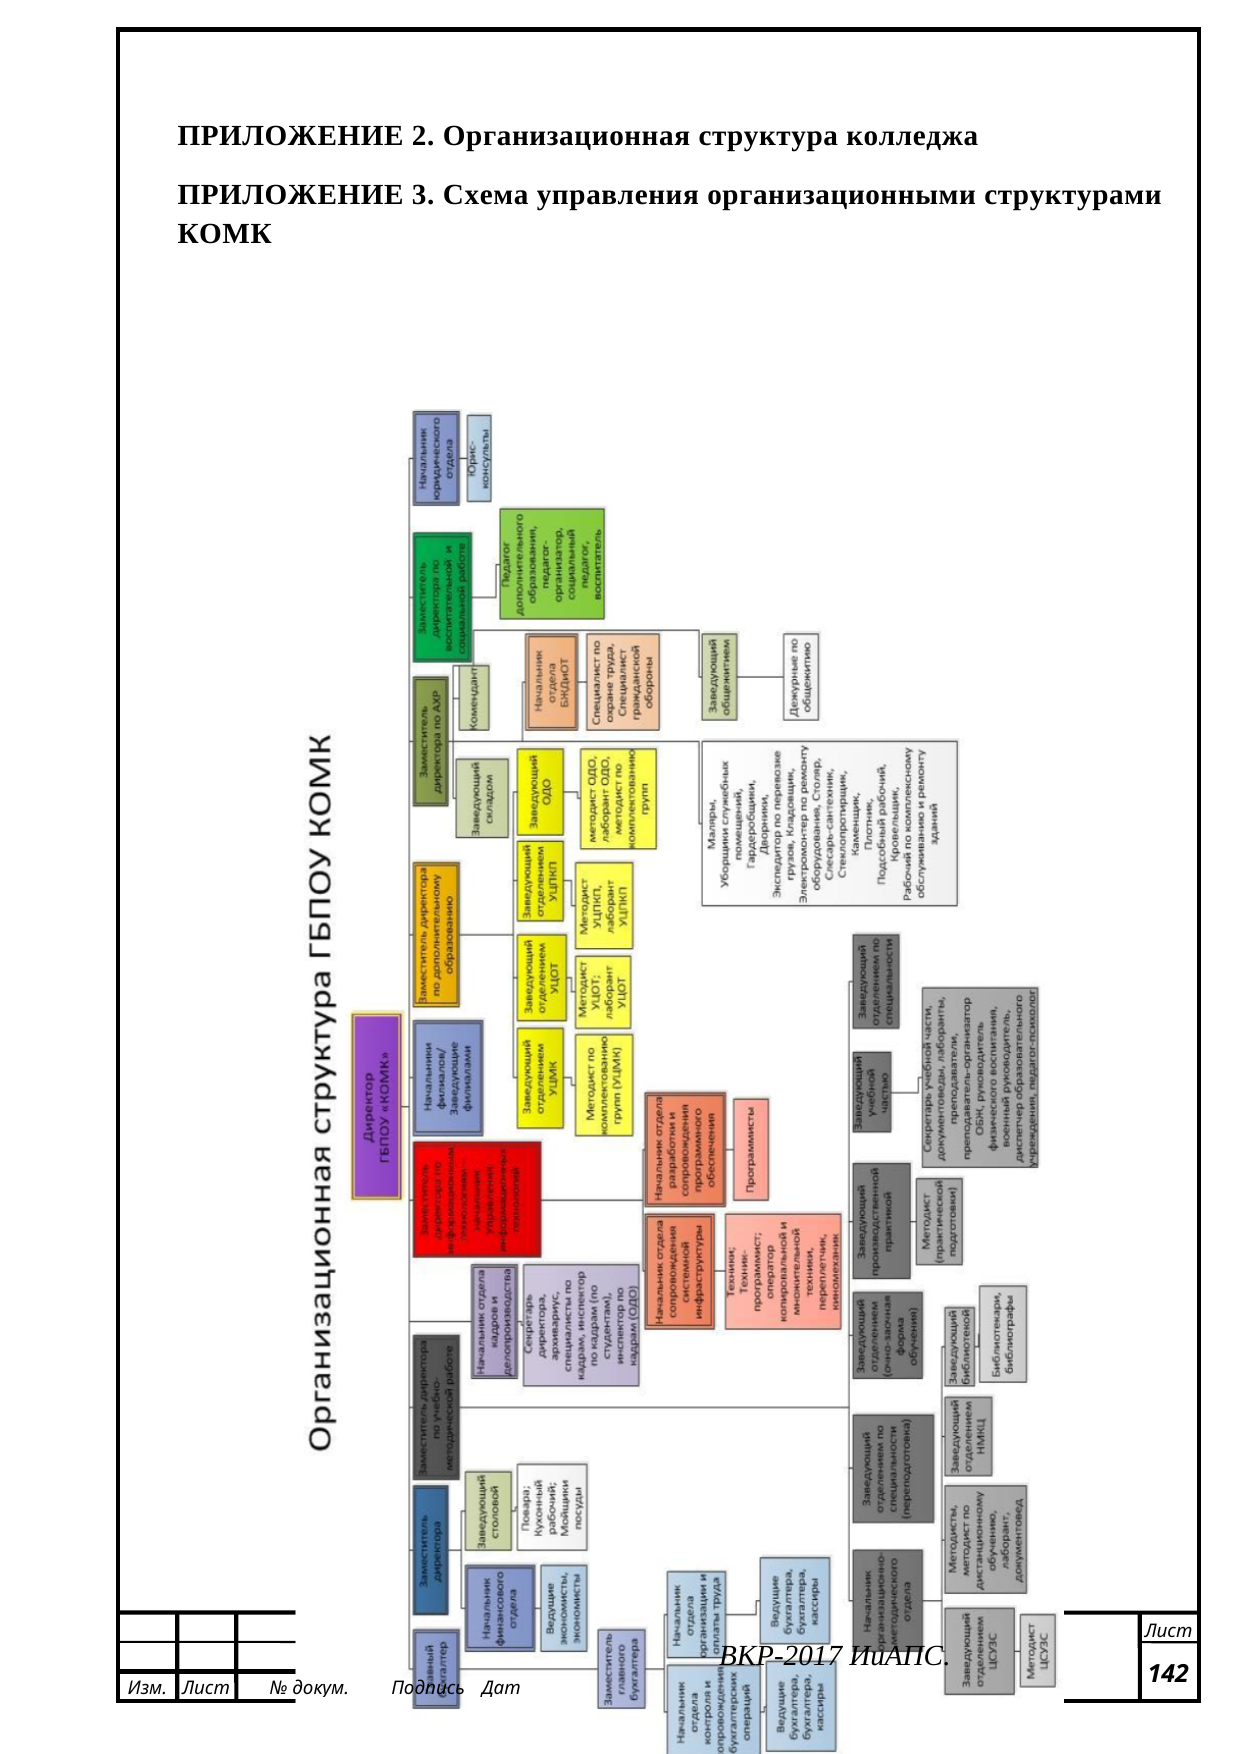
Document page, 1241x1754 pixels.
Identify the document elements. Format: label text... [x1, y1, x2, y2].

list ПРИЛОЖЕНИЕ 2. Организационная структура колледжа [177, 118, 1181, 152]
picture [296, 410, 1064, 1754]
list ПРИЛОЖЕНИЕ 3. Схема управления организационными структурами КОМК [177, 177, 1181, 249]
